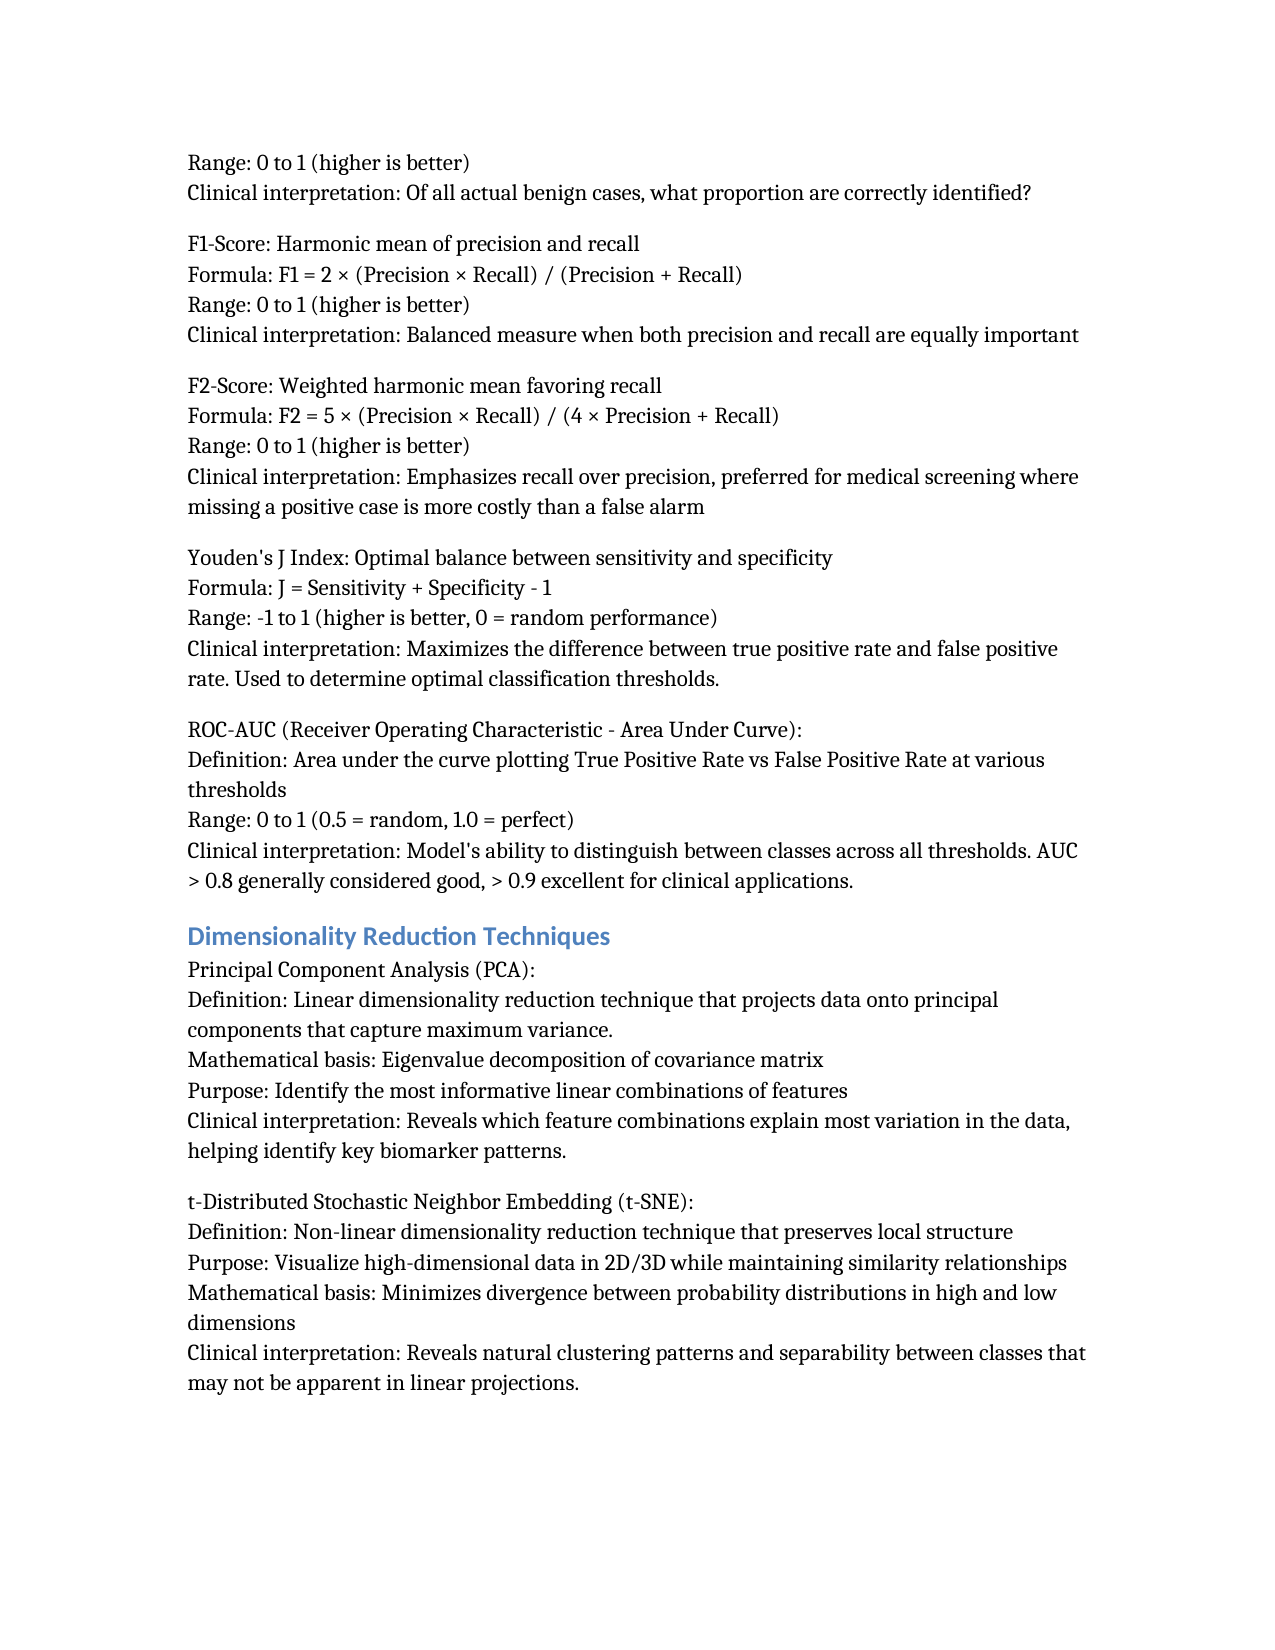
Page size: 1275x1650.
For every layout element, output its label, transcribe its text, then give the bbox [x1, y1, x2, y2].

text Principal Component Analysis (PCA): Definition: Linear dimensionality reduction technique that projects data onto principal components that capture maximum variance. Mathematical basis: Eigenvalue decomposition of covariance matrix Purpose: Identify the most informative linear combinations of features Clinical interpretation: Reveals which feature combinations explain most variation in the data, helping identify key biomarker patterns. [187, 957, 1087, 1164]
text ROC-AUC (Receiver Operating Characteristic - Area Under Curve): Definition: Area under the curve plotting True Positive Rate vs False Positive Rate at various thresholds Range: 0 to 1 (0.5 = random, 1.0 = perfect) Clinical interpretation: Model's ability to distinguish between classes across all thresholds. AUC > 0.8 generally considered good, > 0.9 excellent for clinical applications. [187, 717, 1087, 894]
subtitle Dimensionality Reduction Techniques [187, 919, 1087, 952]
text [187, 150, 1087, 207]
text F2-Score: Weighted harmonic mean favoring recall Formula: F2 = 5 × (Precision × Recall) / (4 × Precision + Recall) Range: 0 to 1 (higher is better) Clinical interpretation: Emphasizes recall over precision, preferred for medical screening where missing a positive case is more costly than a false alarm [187, 373, 1087, 520]
text Youden's J Index: Optimal balance between sensitivity and specificity Formula: J = Sensitivity + Specificity - 1 Range: -1 to 1 (higher is better, 0 = random performance) Clinical interpretation: Maximizes the difference between true positive rate and false positive rate. Used to determine optimal classification thresholds. [187, 545, 1087, 692]
text F1-Score: Harmonic mean of precision and recall Formula: F1 = 2 × (Precision × Recall) / (Precision + Recall) Range: 0 to 1 (higher is better) Clinical interpretation: Balanced measure when both precision and recall are equally important [187, 231, 1087, 348]
text t-Distributed Stochastic Neighbor Embedding (t-SNE): Definition: Non-linear dimensionality reduction technique that preserves local structure Purpose: Visualize high-dimensional data in 2D/3D while maintaining similarity relationships Mathematical basis: Minimizes divergence between probability distributions in high and low dimensions Clinical interpretation: Reveals natural clustering patterns and separability between classes that may not be apparent in linear projections. [187, 1189, 1087, 1397]
